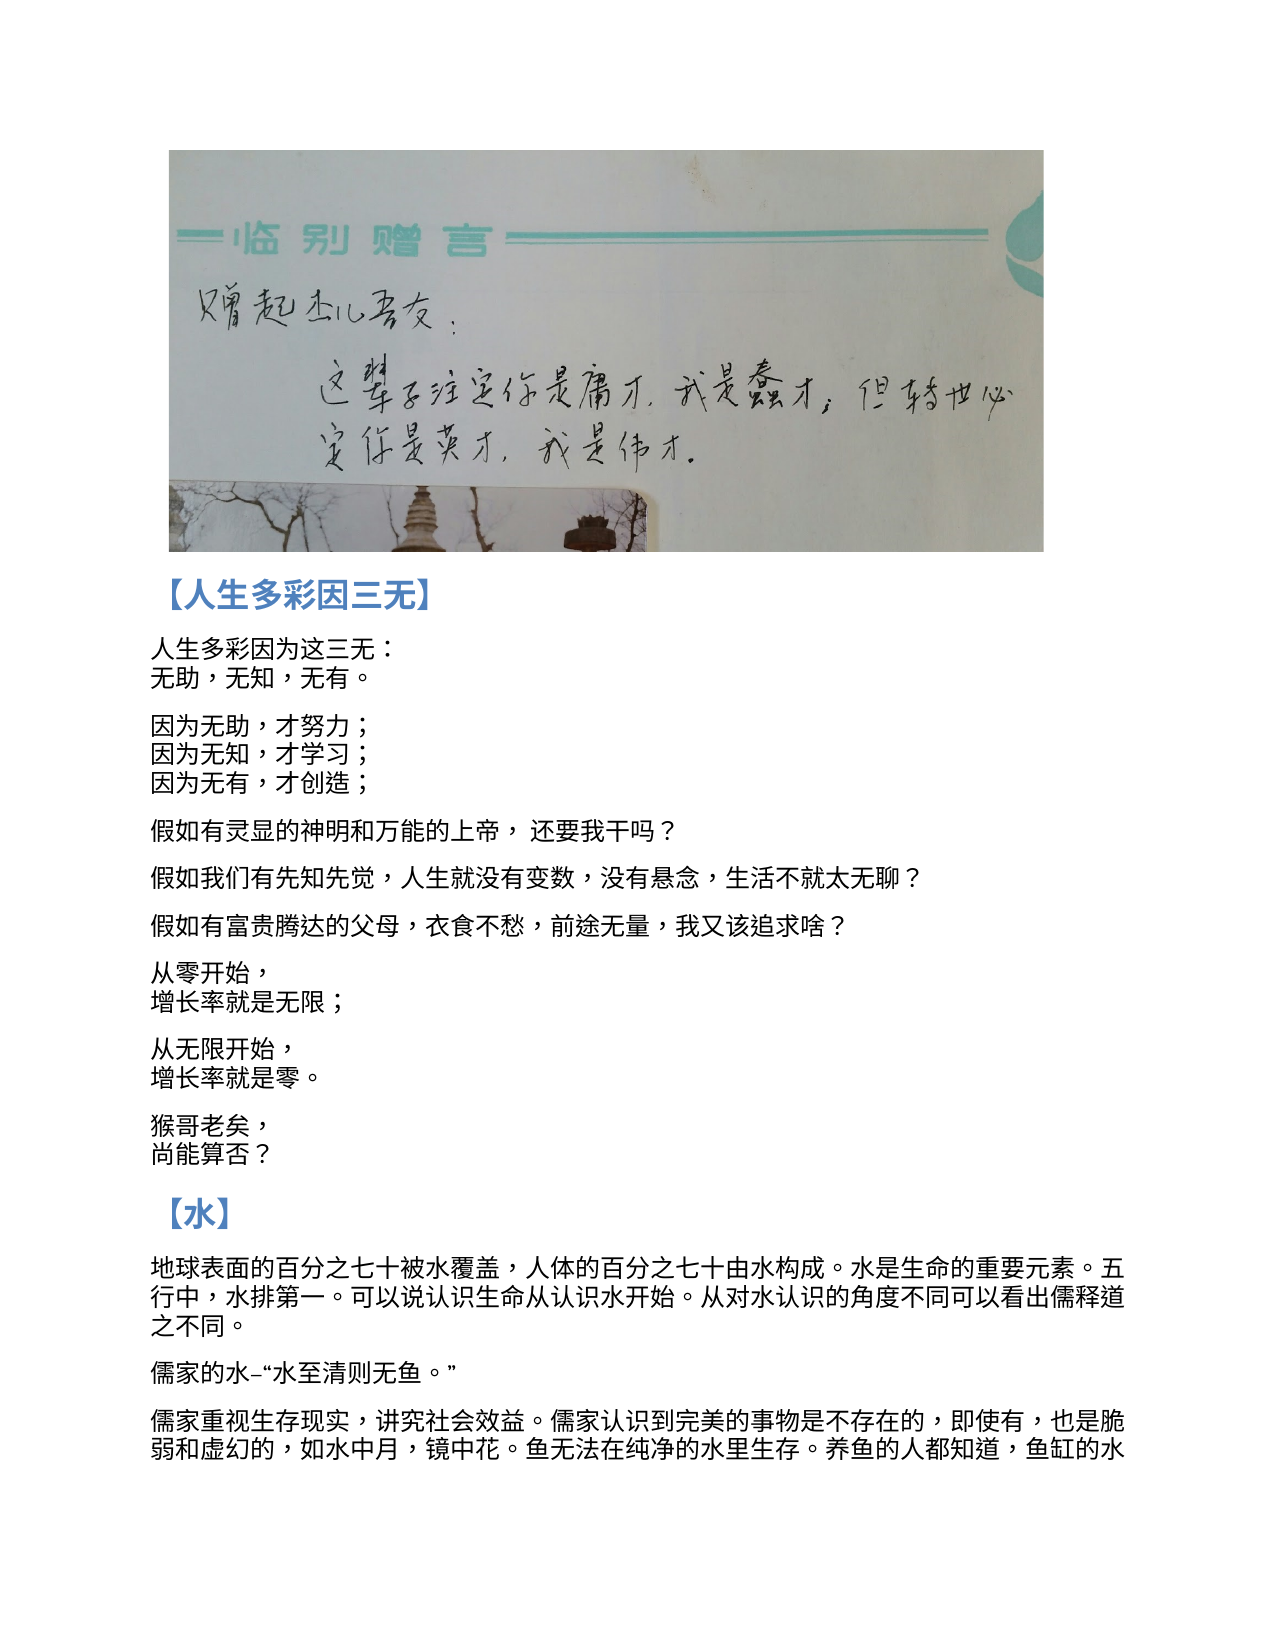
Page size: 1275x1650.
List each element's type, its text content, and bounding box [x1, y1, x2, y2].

text 儒家的水–“水至清则无鱼。” [150, 1360, 1125, 1389]
text 假如有富贵腾达的父母，衣食不愁，前途无量，我又该追求啥？ [150, 913, 1125, 941]
text 猴哥老矣， 尚能算否？ [150, 1113, 1125, 1170]
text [150, 1408, 1125, 1465]
subtitle 【人生多彩因三无】 [150, 572, 1125, 618]
text 人生多彩因为这三无： 无助，无知，无有。 [150, 636, 1125, 694]
text 因为无助，才努力； 因为无知，才学习； 因为无有，才创造； [150, 713, 1125, 799]
picture [168, 150, 1044, 552]
text 假如有灵显的神明和万能的上帝， 还要我干吗？ [150, 818, 1125, 846]
text 从零开始， 增长率就是无限； [150, 960, 1125, 1018]
text 地球表面的百分之七十被水覆盖，人体的百分之七十由水构成。水是生命的重要元素。五行中，水排第一。可以说认识生命从认识水开始。从对水认识的角度不同可以看出儒释道之不同。 [150, 1255, 1125, 1341]
subtitle 【水】 [150, 1191, 1125, 1236]
text 假如我们有先知先觉，人生就没有变数，没有悬念，生活不就太无聊？ [150, 865, 1125, 894]
text 从无限开始， 增长率就是零。 [150, 1036, 1125, 1094]
